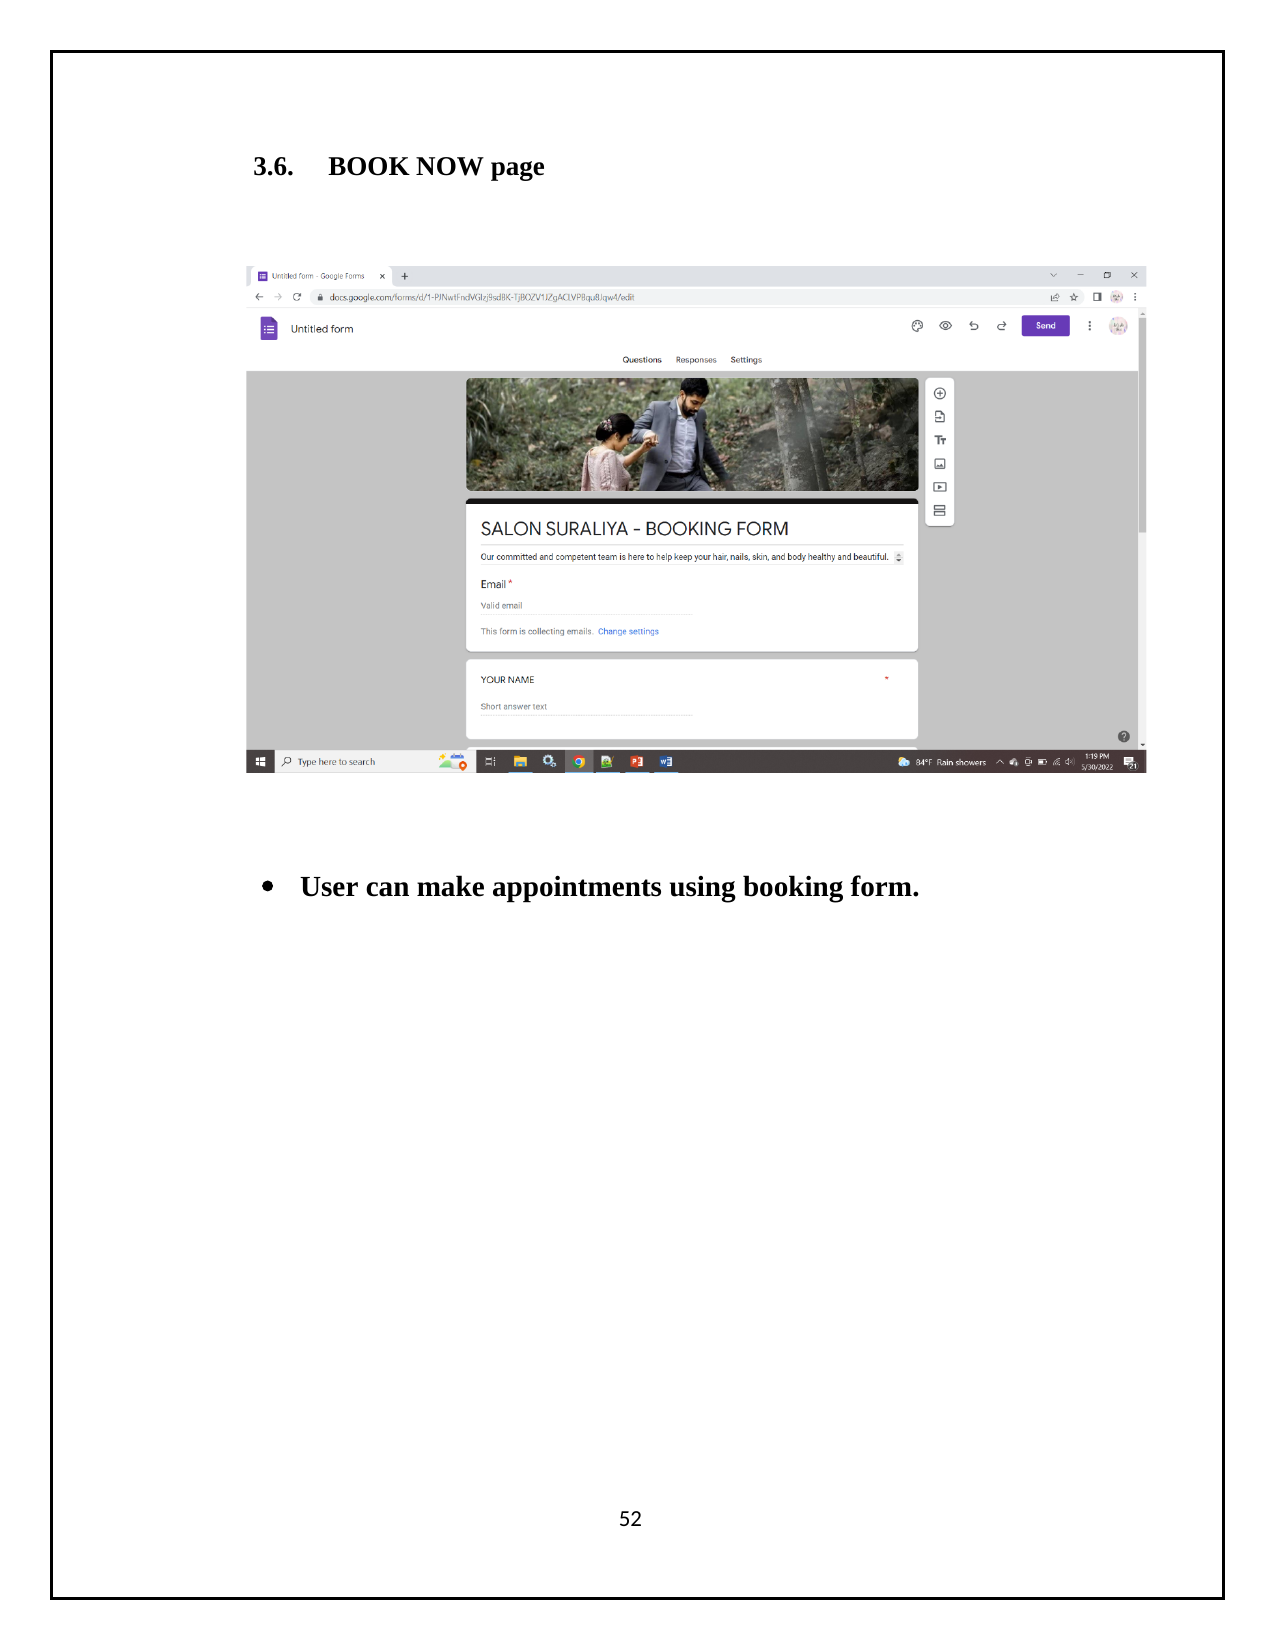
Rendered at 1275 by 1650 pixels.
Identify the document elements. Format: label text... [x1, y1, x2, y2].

list User can make appointments using booking form. [262, 869, 1125, 902]
picture [246, 266, 1147, 773]
list BOOK NOW page [253, 150, 1125, 181]
